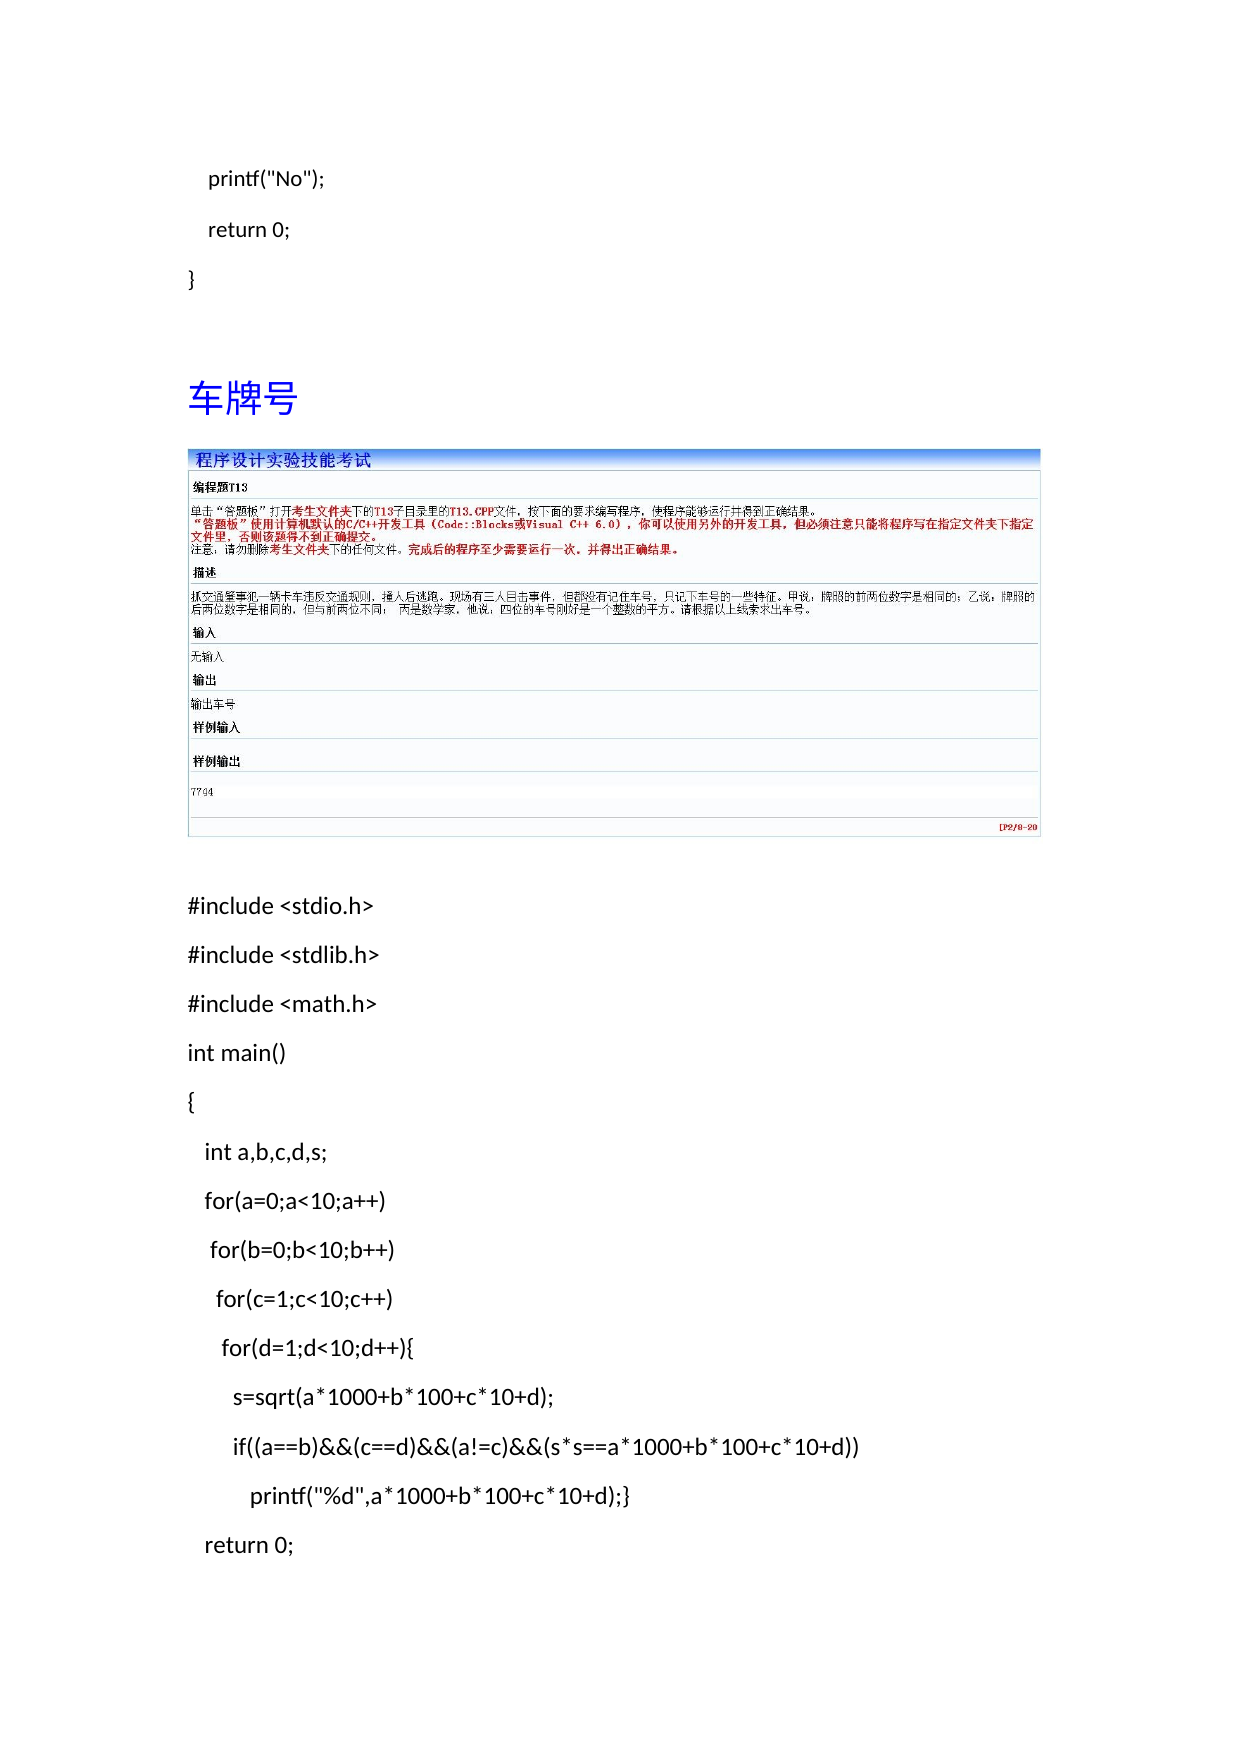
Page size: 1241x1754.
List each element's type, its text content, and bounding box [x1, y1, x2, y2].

text return 0; [187, 1528, 1053, 1561]
text return 0; [187, 212, 1053, 245]
picture [187, 448, 1043, 844]
text { [187, 1086, 1053, 1118]
text int main() [187, 1036, 1053, 1069]
text #include <math.h> [187, 987, 1053, 1020]
text printf("%d",a*1000+b*100+c*10+d);} [187, 1479, 1053, 1511]
text s=sqrt(a*1000+b*100+c*10+d); [187, 1381, 1053, 1413]
text int a,b,c,d,s; [187, 1135, 1053, 1167]
text #include <stdlib.h> [187, 938, 1053, 971]
text for(c=1;c<10;c++) [187, 1282, 1053, 1315]
text printf("No"); [187, 162, 1053, 194]
text for(d=1;d<10;d++){ [187, 1331, 1053, 1364]
text } [187, 263, 1053, 296]
text for(a=0;a<10;a++) [187, 1184, 1053, 1216]
text for(b=0;b<10;b++) [187, 1233, 1053, 1266]
text #include <stdio.h> [187, 889, 1053, 921]
text if((a==b)&&(c==d)&&(a!=c)&&(s*s==a*1000+b*100+c*10+d)) [187, 1430, 1053, 1462]
text 车牌号 [187, 364, 1053, 429]
